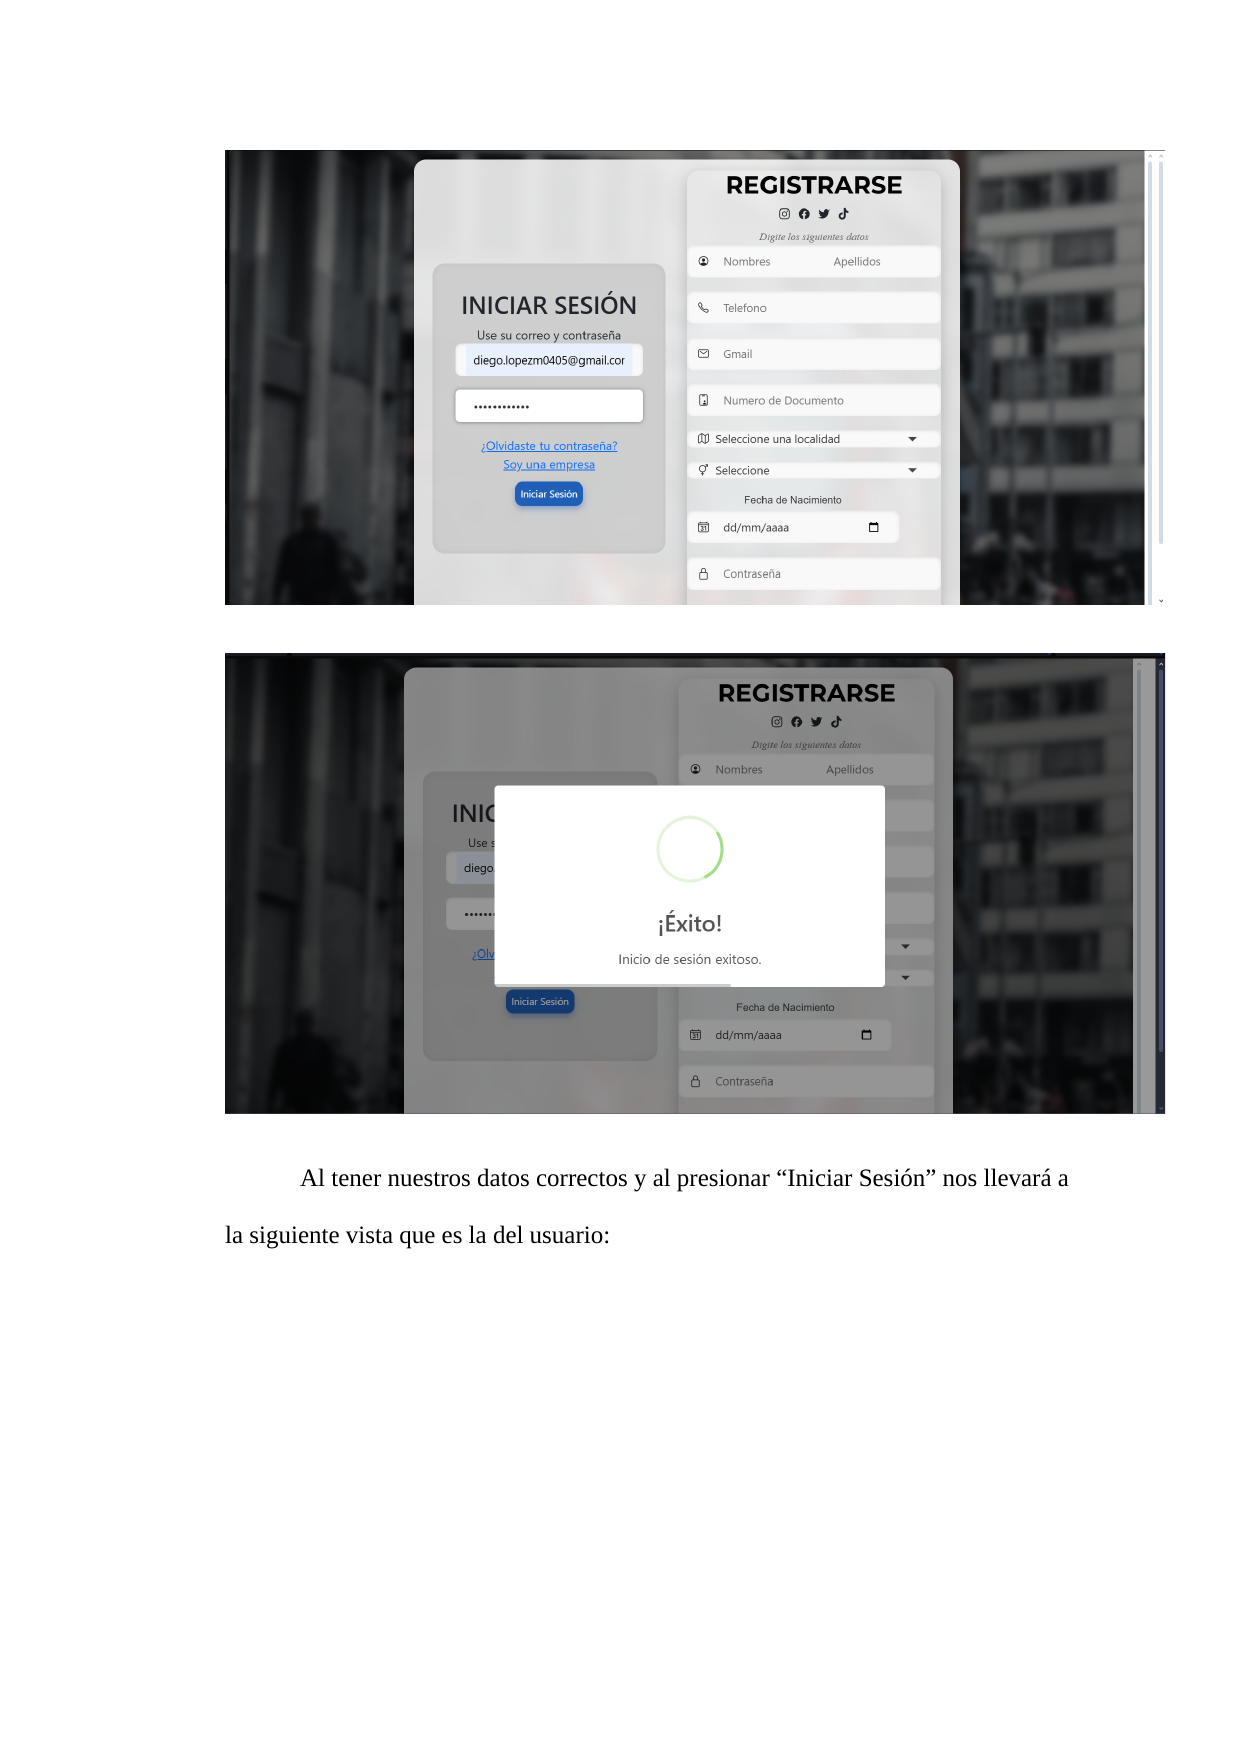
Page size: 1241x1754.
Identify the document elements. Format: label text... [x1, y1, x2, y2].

text Al tener nuestros datos correctos y al presionar “Iniciar Sesión” nos llevará a la siguiente vista que es la del usuario: [225, 1163, 1090, 1249]
picture [225, 653, 1166, 1114]
picture [225, 150, 1166, 605]
